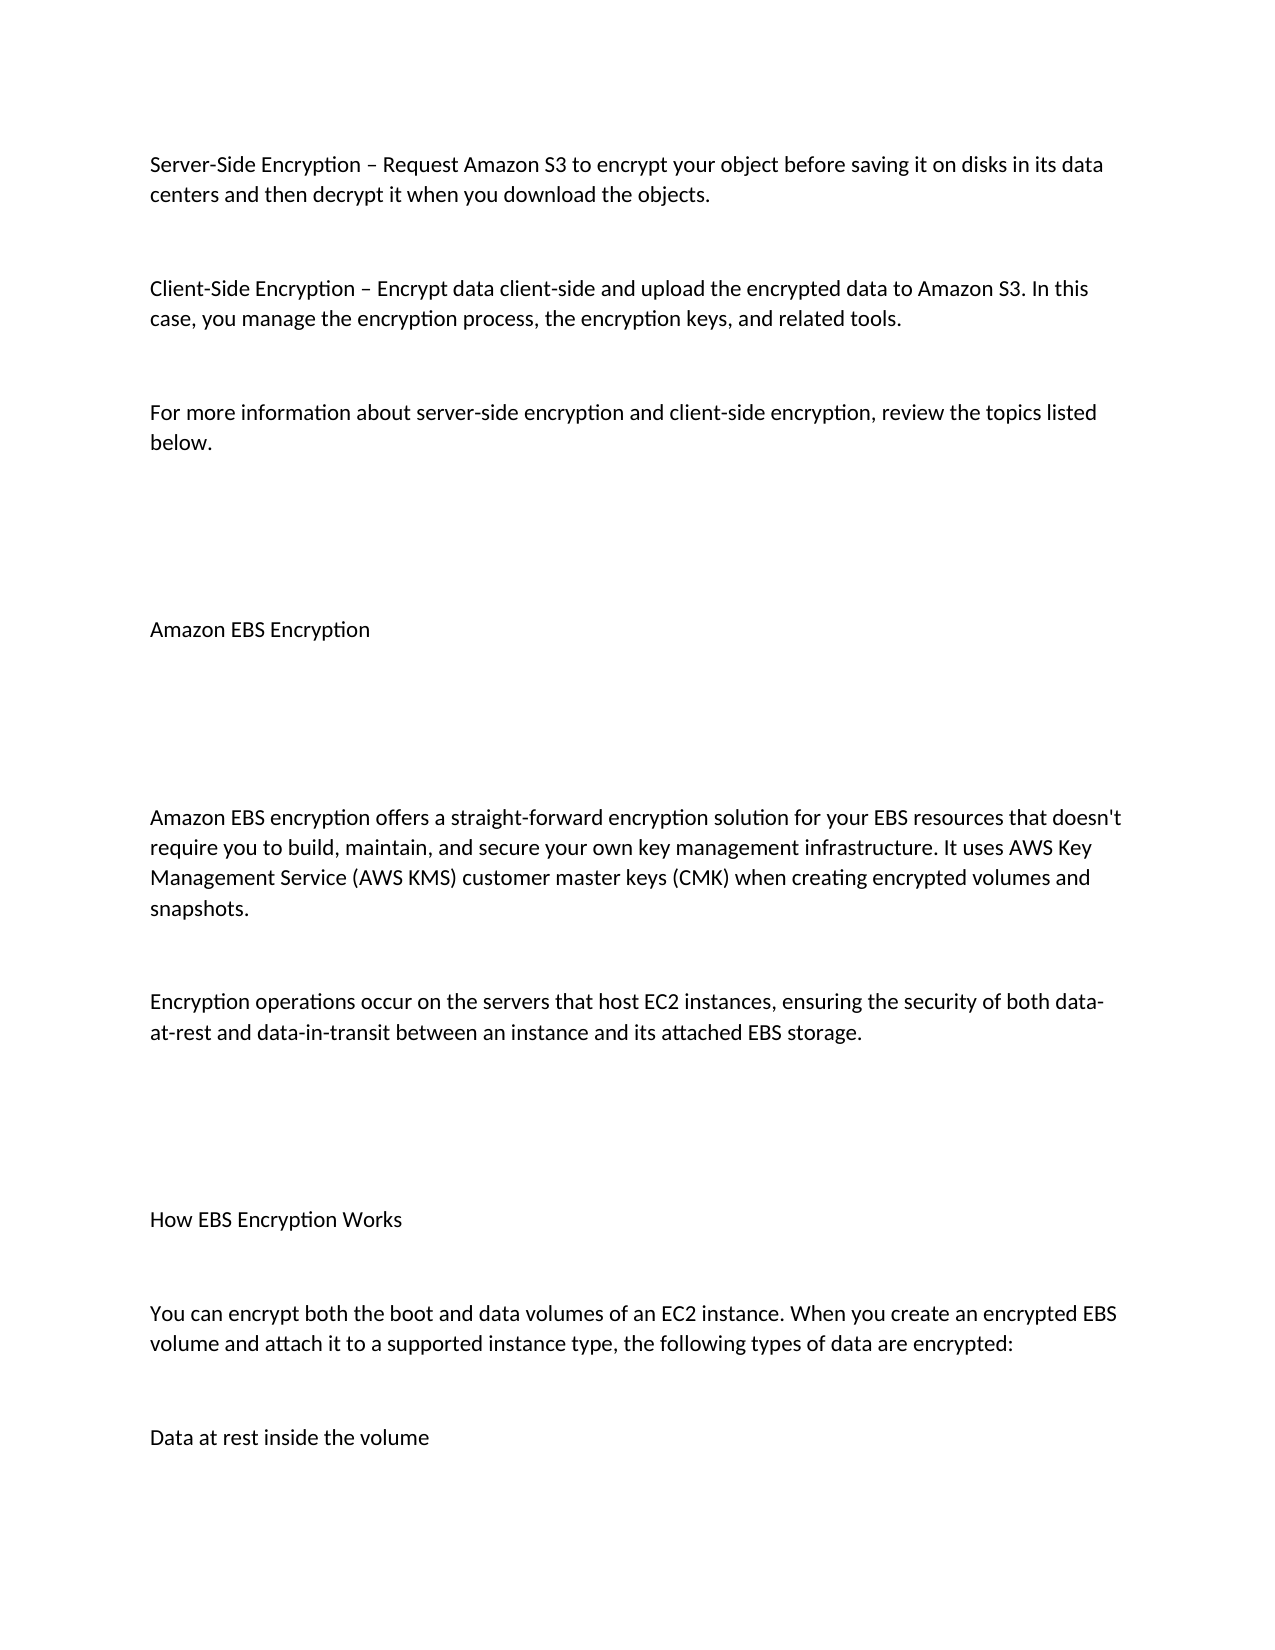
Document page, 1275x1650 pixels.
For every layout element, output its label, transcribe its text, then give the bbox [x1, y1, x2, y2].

text Amazon EBS encryption offers a straight-forward encryption solution for your EBS resources that doesn't require you to build, maintain, and secure your own key management infrastructure. It uses AWS Key Management Service (AWS KMS) customer master keys (CMK) when creating encrypted volumes and snapshots. [150, 803, 1125, 922]
text Data at rest inside the volume [150, 1423, 1125, 1451]
text Server-Side Encryption – Request Amazon S3 to encrypt your object before saving it on disks in its data centers and then decrypt it when you download the objects. [150, 150, 1125, 208]
text Client-Side Encryption – Encrypt data client-side and upload the encrypted data to Amazon S3. In this case, you manage the encryption process, the encryption keys, and related tools. [150, 274, 1125, 332]
text Encryption operations occur on the servers that host EC2 instances, ensuring the security of both data-at-rest and data-in-transit between an instance and its attached EBS storage. [150, 987, 1125, 1046]
text How EBS Encryption Works [150, 1205, 1125, 1233]
text You can encrypt both the boot and data volumes of an EC2 instance. When you create an encrypted EBS volume and attach it to a supported instance type, the following types of data are encrypted: [150, 1299, 1125, 1357]
text Amazon EBS Encryption [150, 616, 1125, 644]
text For more information about server-side encryption and client-side encryption, review the topics listed below. [150, 398, 1125, 456]
